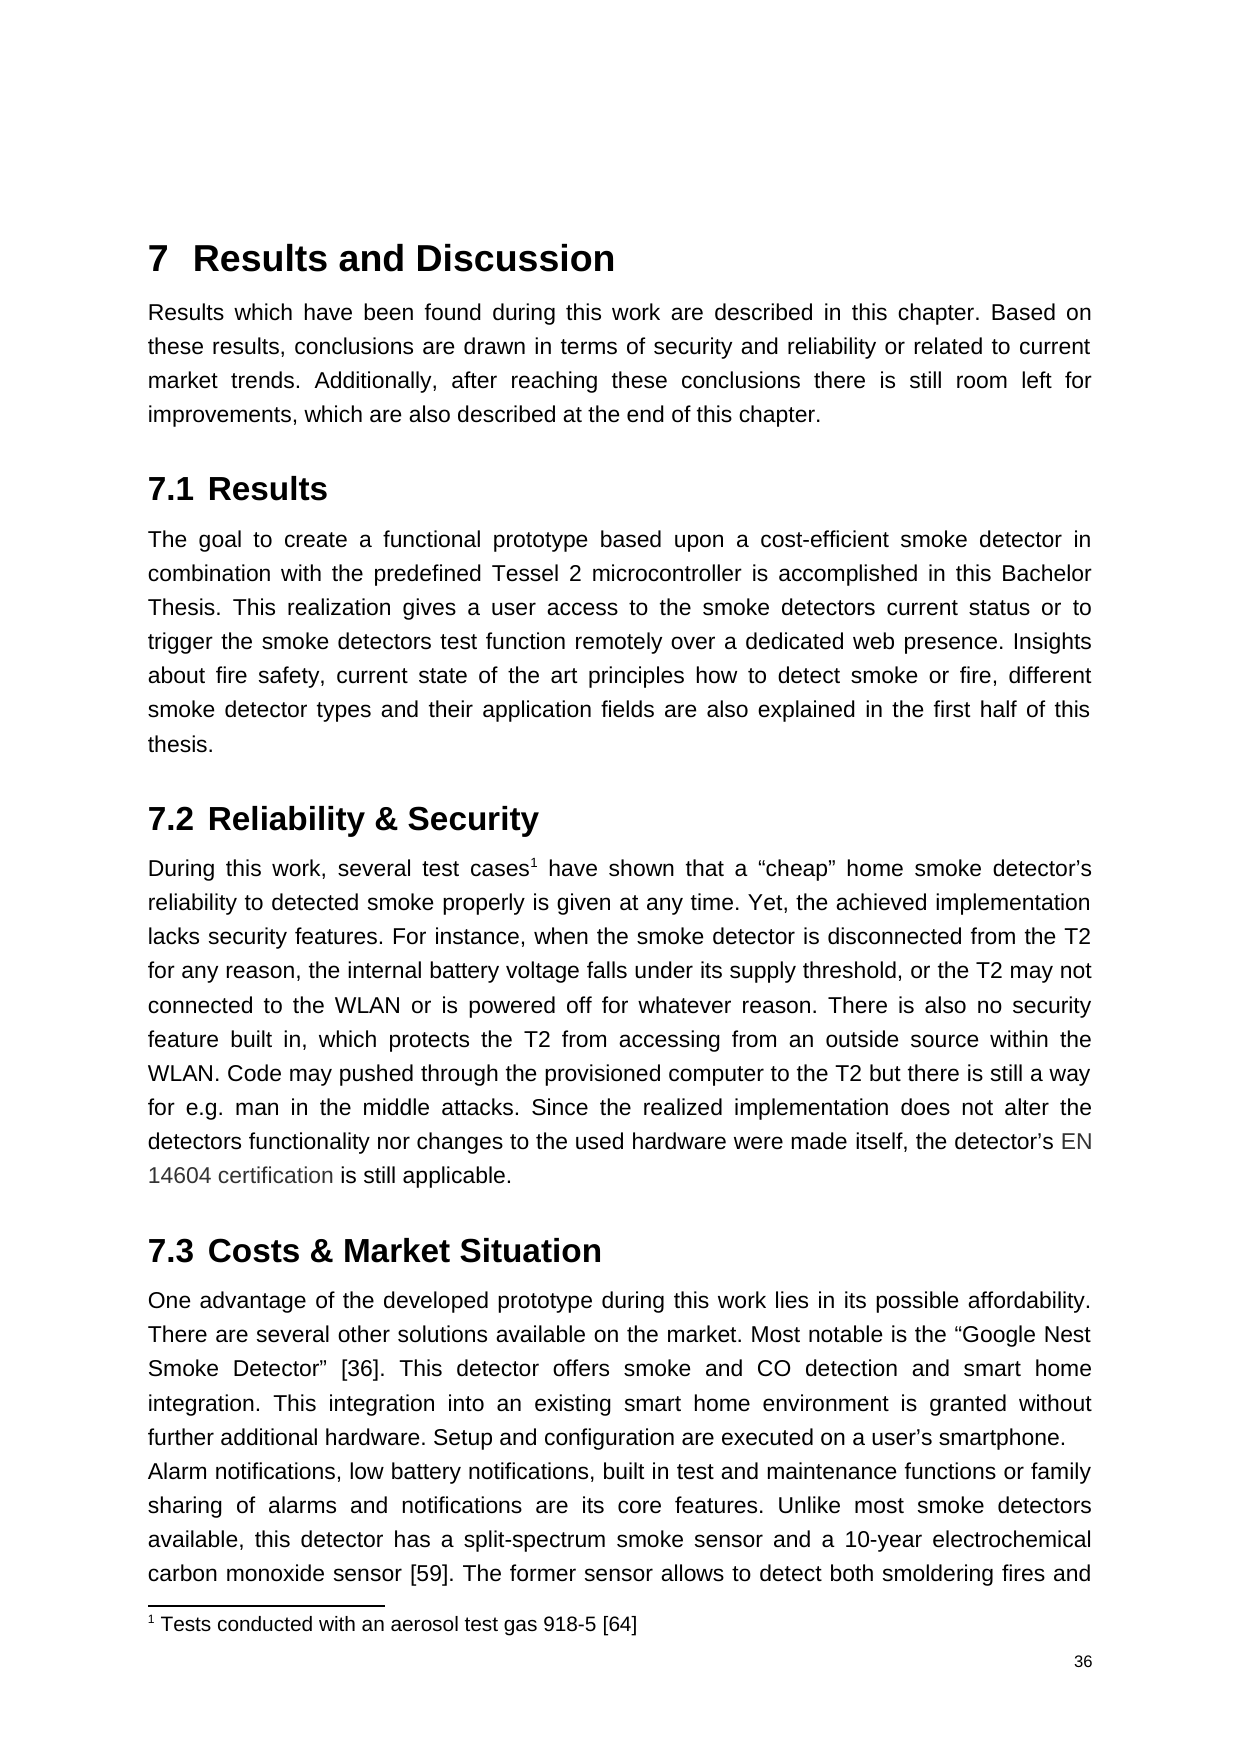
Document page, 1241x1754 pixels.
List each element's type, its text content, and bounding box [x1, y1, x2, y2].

subtitle Reliability & Security [148, 799, 1092, 837]
subtitle Costs & Market Situation [148, 1231, 1092, 1269]
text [148, 1458, 1092, 1587]
text During this work, several test cases have shown that a “cheap” home smoke detector’s reliability to detected smoke properly is given at any time. Yet, the achieved implementation lacks security features. For instance, when the smoke detector is disconnected from the T2 for any reason, the internal battery voltage falls under its supply threshold, or the T2 may not connected to the WLAN or is powered off for whatever reason. There is also no security feature built in, which protects the T2 from accessing from an outside source within the WLAN. Code may pushed through the provisioned computer to the T2 but there is still a way for e.g. man in the middle attacks. Since the realized implementation does not alter the detectors functionality nor changes to the used hardware were made itself, the detector’s EN 14604 certification is still applicable. [148, 855, 1092, 1189]
subtitle Results [148, 469, 1092, 508]
text The goal to create a functional prototype based upon a cost-efficient smoke detector in combination with the predefined Tessel 2 microcontroller is accomplished in this Bachelor Thesis. This realization gives a user access to the smoke detectors current status or to trigger the smoke detectors test function remotely over a dedicated web presence. Insights about fire safety, current state of the art principles how to detect smoke or fire, different smoke detector types and their application fields are also explained in the first half of this thesis. [148, 526, 1092, 757]
subtitle Results and Discussion [148, 236, 1092, 279]
text Results which have been found during this work are described in this chapter. Based on these results, conclusions are drawn in terms of security and reliability or related to current market trends. Additionally, after reaching these conclusions there is still room left for improvements, which are also described at the end of this chapter. [148, 298, 1092, 427]
text One advantage of the developed prototype during this work lies in its possible affordability. There are several other solutions available on the market. Most notable is the “Google Nest Smoke Detector” . This detector offers smoke and CO detection and smart home integration. This integration into an existing smart home environment is granted without further additional hardware. Setup and configuration are executed on a user’s smartphone. [148, 1287, 1092, 1450]
